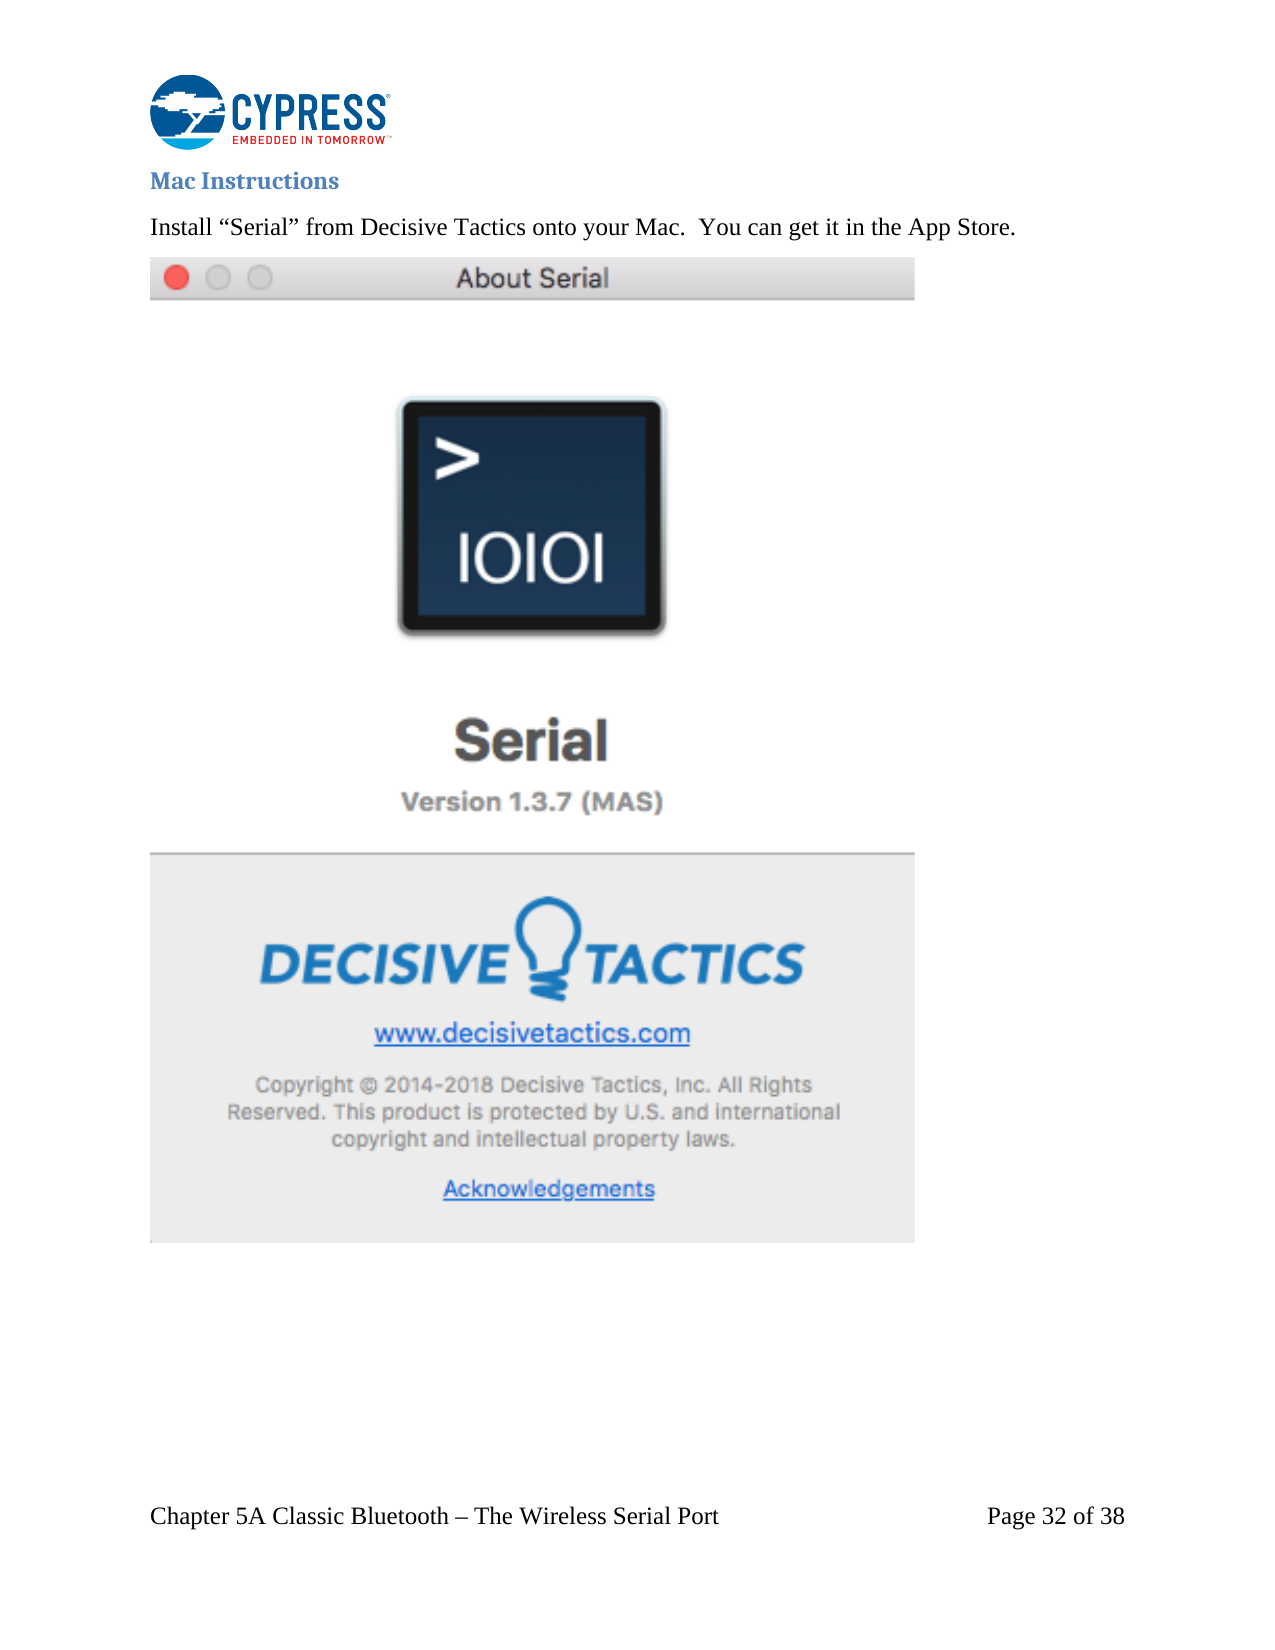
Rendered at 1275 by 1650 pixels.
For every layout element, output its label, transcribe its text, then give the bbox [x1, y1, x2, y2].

subtitle Mac Instructions [150, 167, 1125, 195]
picture [150, 257, 915, 1243]
picture [150, 75, 392, 150]
